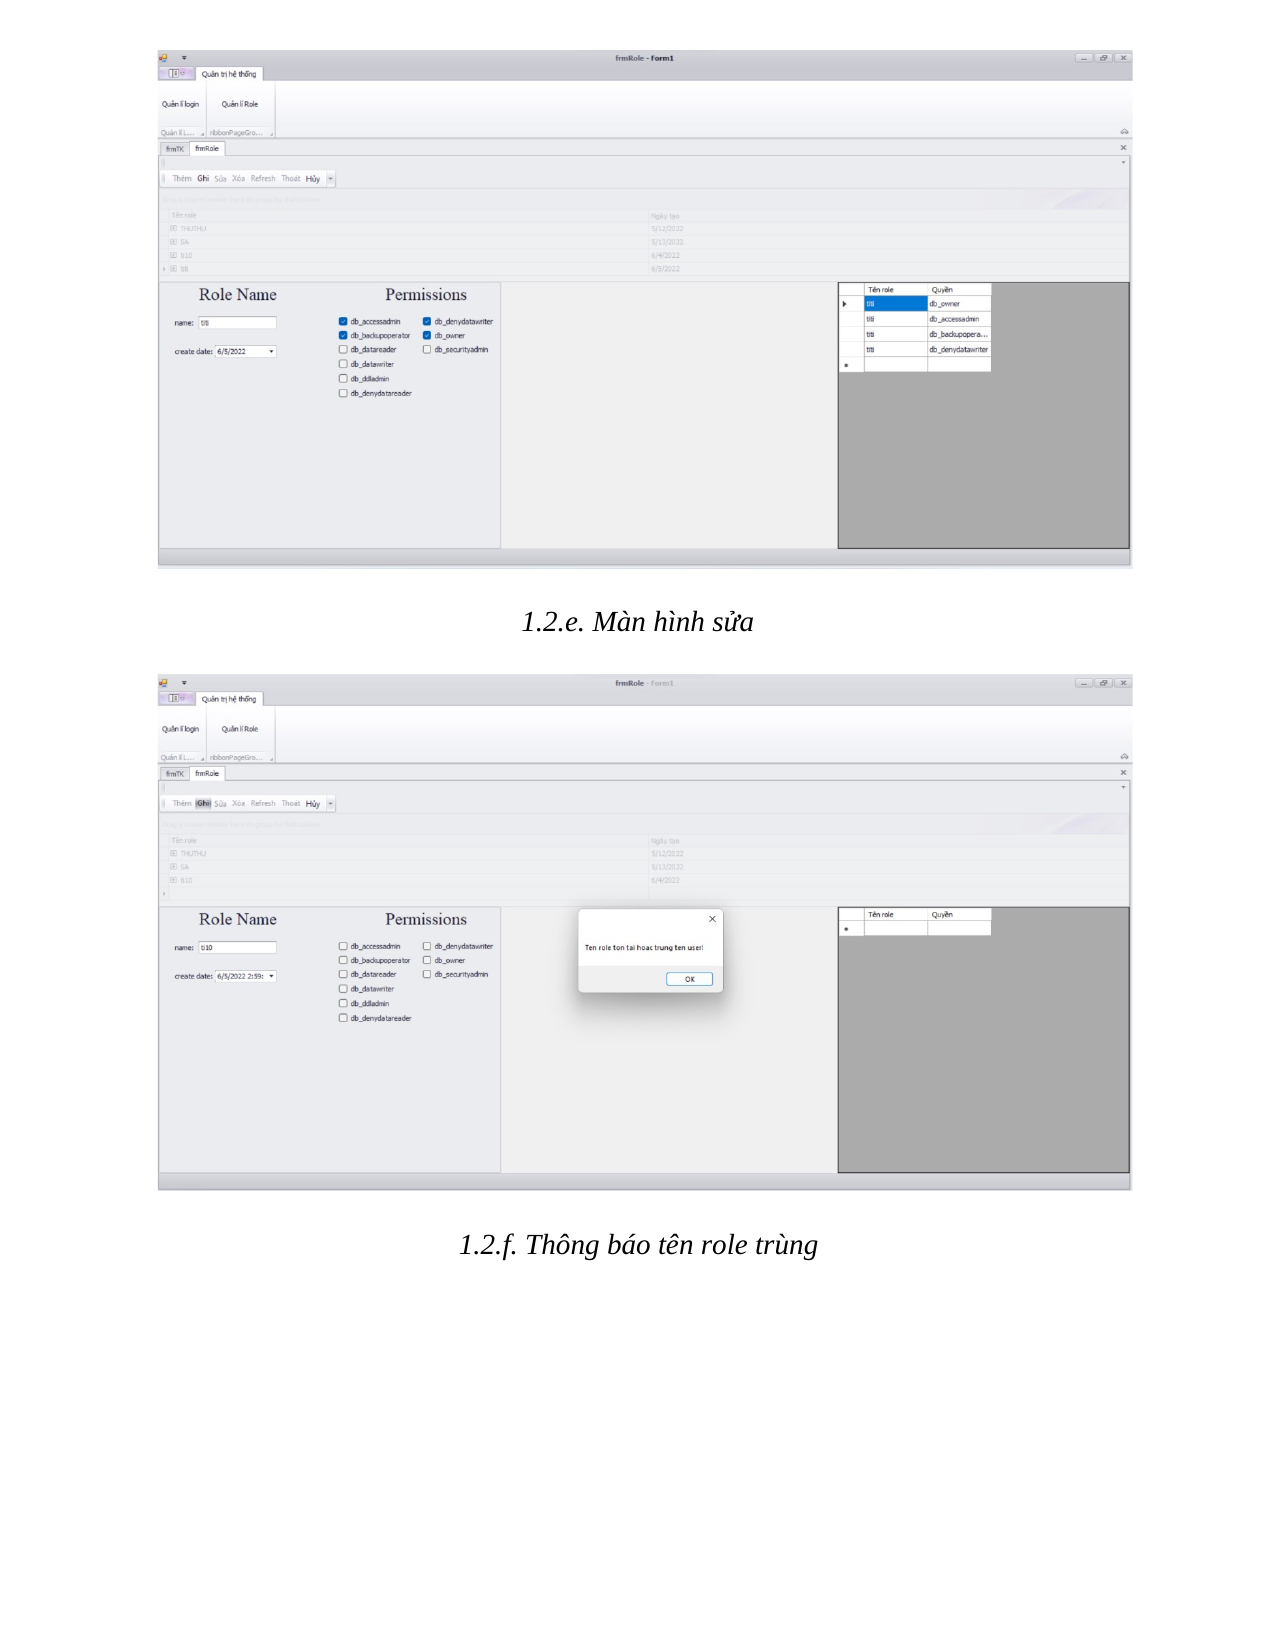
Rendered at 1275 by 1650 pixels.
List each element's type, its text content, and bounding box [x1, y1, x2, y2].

text 1.2.f. Thông báo tên role trùng [458, 1227, 1192, 1260]
picture [157, 50, 1133, 569]
picture [157, 674, 1133, 1191]
text 1.2.e. Màn hình sửa [521, 604, 1192, 638]
